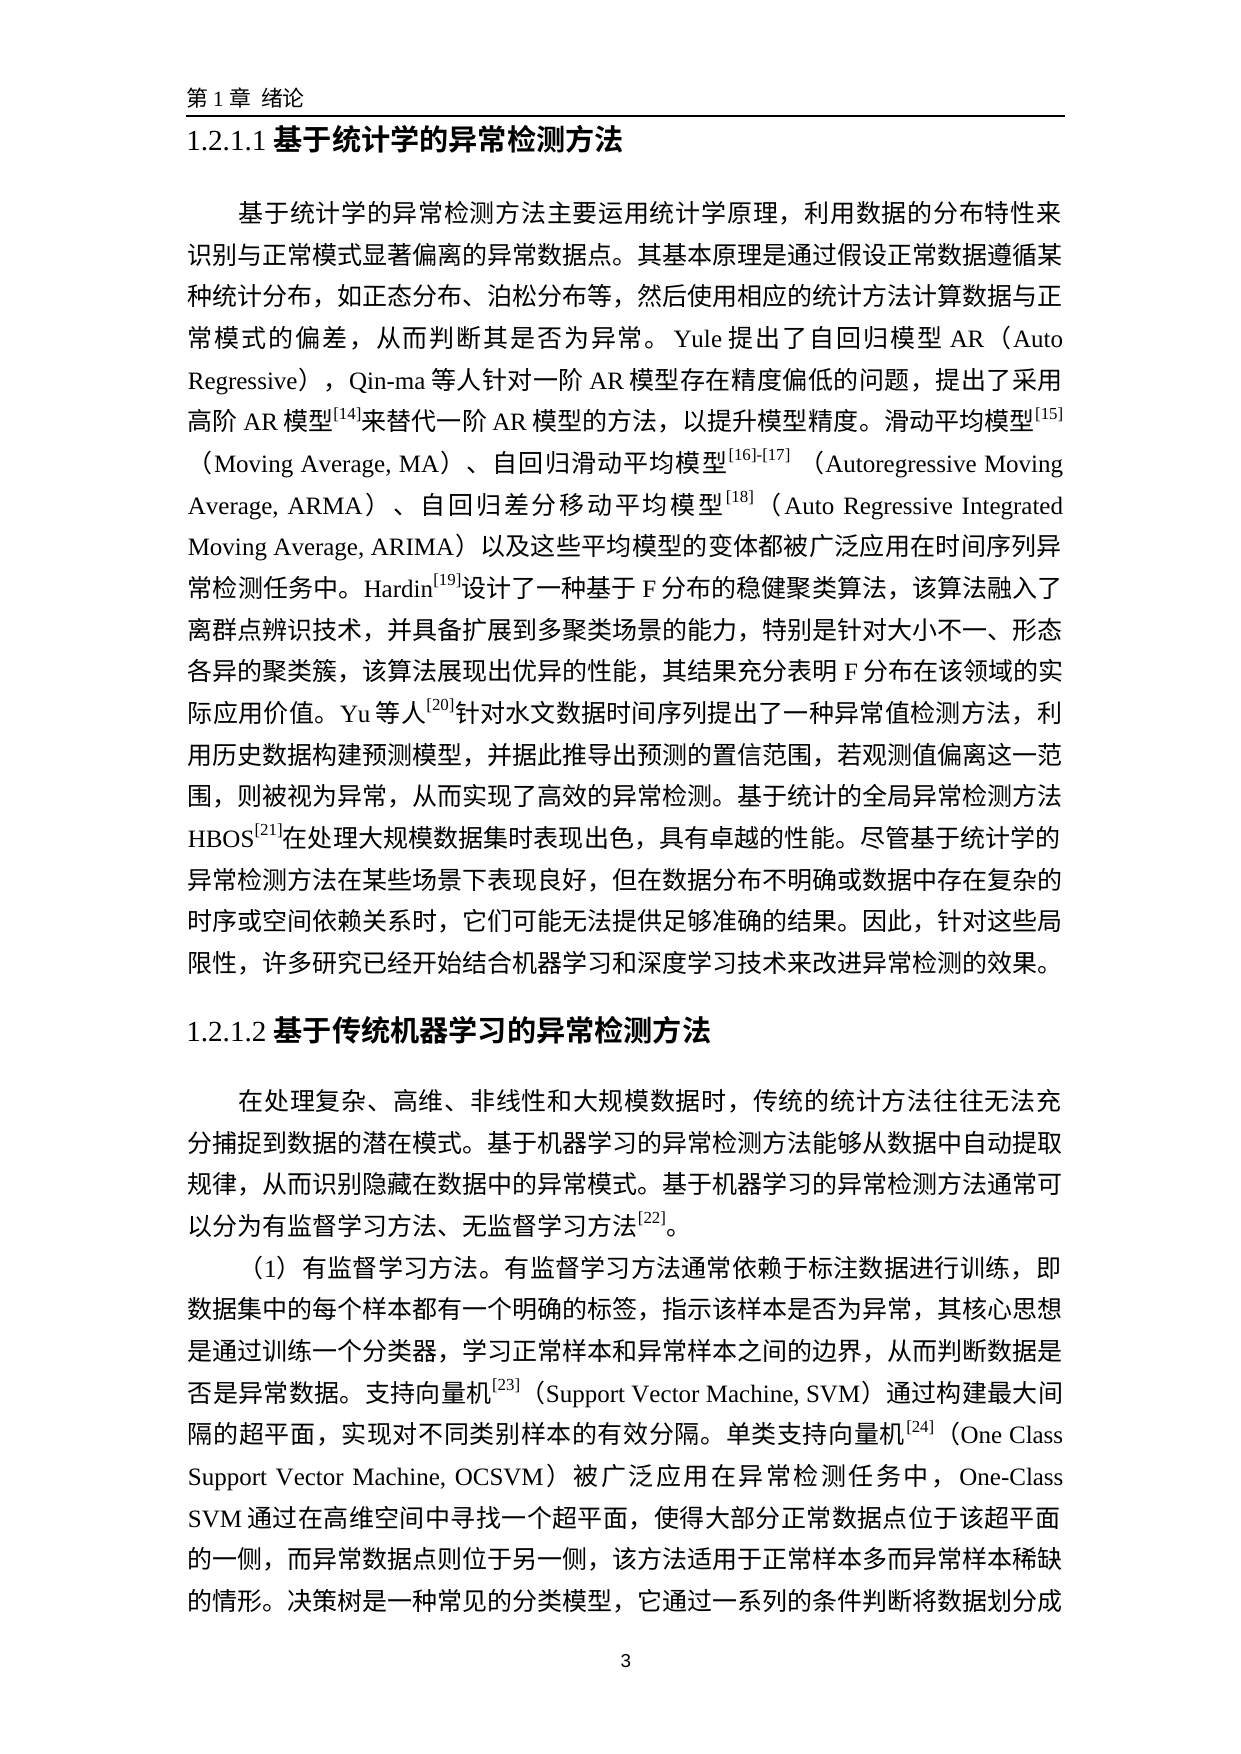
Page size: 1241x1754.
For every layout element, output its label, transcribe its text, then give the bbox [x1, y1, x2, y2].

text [188, 1244, 1063, 1619]
text 在处理复杂、高维、非线性和大规模数据时，传统的统计方法往往无法充分捕捉到数据的潜在模式。基于机器学习的异常检测方法能够从数据中自动提取规律，从而识别隐藏在数据中的异常模式。基于机器学习的异常检测方法通常可以分为有监督学习方法、无监督学习方法[22]。 [188, 1077, 1063, 1244]
text 基于统计学的异常检测方法主要运用统计学原理，利用数据的分布特性来识别与正常模式显著偏离的异常数据点。其基本原理是通过假设正常数据遵循某种统计分布，如正态分布、泊松分布等，然后使用相应的统计方法计算数据与正常模式的偏差，从而判断其是否为异常。Yule提出了自回归模型AR（Auto Regressive），Qin-ma等人针对一阶AR模型存在精度偏低的问题，提出了采用高阶AR模型[14]来替代一阶AR模型的方法，以提升模型精度。滑动平均模型[15] （Moving Average, MA）、自回归滑动平均模型[16-17] （Autoregressive Moving Average, ARMA）、自回归差分移动平均模型[18]（Auto Regressive Integrated Moving Average, ARIMA）以及这些平均模型的变体都被广泛应用在时间序列异常检测任务中。Hardin[19]设计了一种基于F分布的稳健聚类算法，该算法融入了离群点辨识技术，并具备扩展到多聚类场景的能力，特别是针对大小不一、形态各异的聚类簇，该算法展现出优异的性能，其结果充分表明F分布在该领域的实际应用价值。Yu等人[20]针对水文数据时间序列提出了一种异常值检测方法，利用历史数据构建预测模型，并据此推导出预测的置信范围，若观测值偏离这一范围，则被视为异常，从而实现了高效的异常检测。基于统计的全局异常检测方法HBOS[21]在处理大规模数据集时表现出色，具有卓越的性能。尽管基于统计学的异常检测方法在某些场景下表现良好，但在数据分布不明确或数据中存在复杂的时序或空间依赖关系时，它们可能无法提供足够准确的结果。因此，针对这些局限性，许多研究已经开始结合机器学习和深度学习技术来改进异常检测的效果。 [188, 189, 1063, 981]
subtitle 基于传统机器学习的异常检测方法 [186, 1008, 1065, 1050]
subtitle 基于统计学的异常检测方法 [186, 117, 1065, 159]
